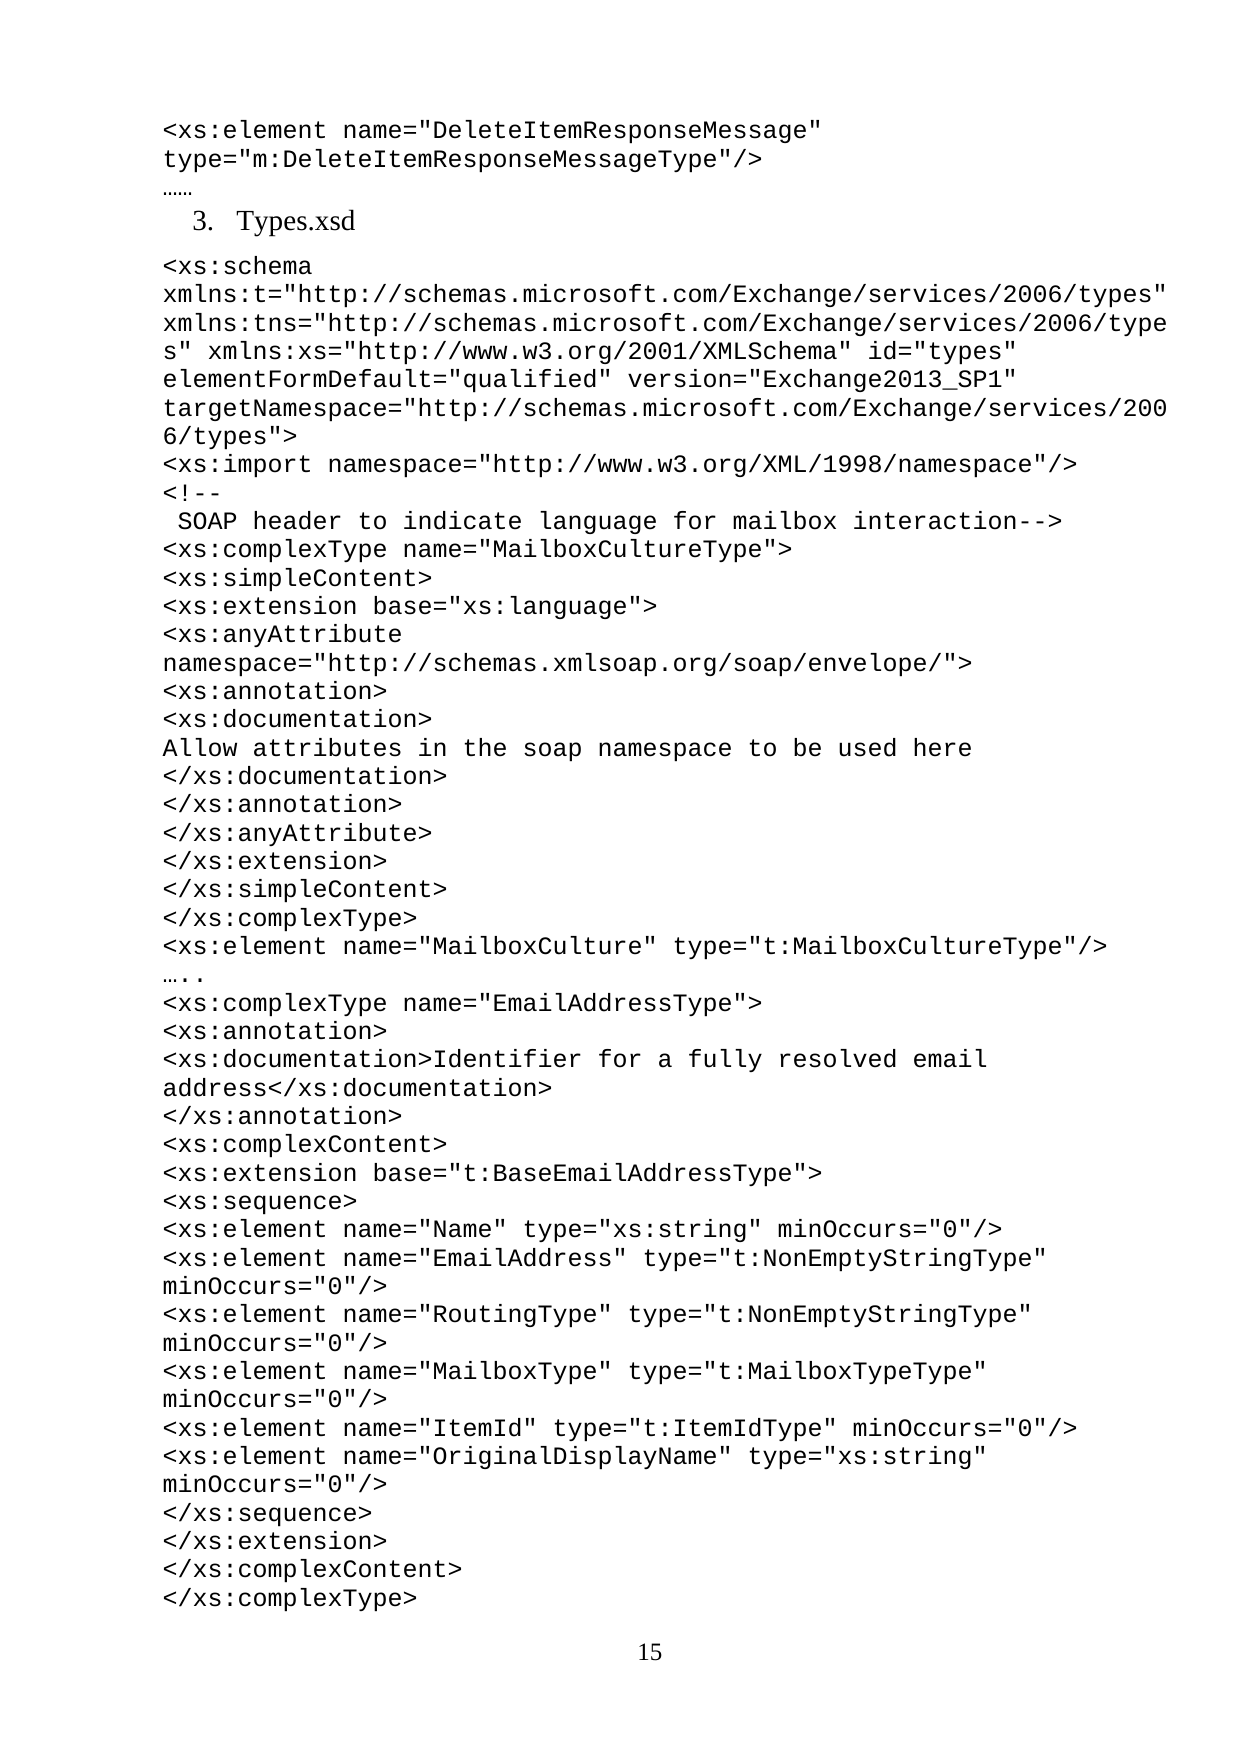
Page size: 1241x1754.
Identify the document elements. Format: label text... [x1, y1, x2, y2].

text <!-- [162, 480, 1181, 508]
text <xs:sequence> [162, 1188, 1181, 1217]
text <xs:import namespace="http://www.w3.org/XML/1998/namespace"/> [162, 452, 1181, 480]
text </xs:complexContent> [162, 1557, 1181, 1585]
text <xs:anyAttribute namespace="http://schemas.xmlsoap.org/soap/envelope/"> [162, 622, 1181, 678]
text </xs:simpleContent> [162, 877, 1181, 905]
text <xs:annotation> [162, 1018, 1181, 1047]
text <xs:element name="RoutingType" type="t:NonEmptyStringType" minOccurs="0"/> [162, 1302, 1181, 1358]
text <xs:element name="OriginalDisplayName" type="xs:string" minOccurs="0"/> [162, 1443, 1181, 1500]
text </xs:extension> [162, 1528, 1181, 1557]
text <xs:schema xmlns:t="http://schemas.microsoft.com/Exchange/services/2006/types" xmlns:tns="http://schemas.microsoft.com/Exchange/services/2006/types" xmlns:xs="http://www.w3.org/2001/XMLSchema" id="types" elementFormDefault="qualified" version="Exchange2013_SP1" targetNamespace="http://schemas.microsoft.com/Exchange/services/2006/types"> [162, 253, 1181, 452]
text <xs:element name="DeleteItemResponseMessage" type="m:DeleteItemResponseMessageType"/> [162, 118, 1181, 175]
text <xs:documentation>Identifier for a fully resolved email address</xs:documentation> [162, 1047, 1181, 1103]
list Types.xsd [192, 203, 1181, 237]
text <xs:extension base="xs:language"> [162, 593, 1181, 622]
text </xs:sequence> [162, 1500, 1181, 1528]
text <xs:element name="MailboxType" type="t:MailboxTypeType" minOccurs="0"/> [162, 1358, 1181, 1415]
text <xs:complexType name="MailboxCultureType"> [162, 537, 1181, 565]
text <xs:complexContent> [162, 1132, 1181, 1160]
text <xs:element name="Name" type="xs:string" minOccurs="0"/> [162, 1217, 1181, 1245]
text </xs:annotation> [162, 1103, 1181, 1132]
text </xs:annotation> [162, 792, 1181, 820]
text </xs:complexType> [162, 905, 1181, 933]
text <xs:documentation> [162, 707, 1181, 735]
text <xs:element name="MailboxCulture" type="t:MailboxCultureType"/> [162, 933, 1181, 962]
text </xs:extension> [162, 848, 1181, 877]
text SOAP header to indicate language for mailbox interaction--> [162, 508, 1181, 537]
text <xs:extension base="t:BaseEmailAddressType"> [162, 1160, 1181, 1188]
text <xs:simpleContent> [162, 565, 1181, 593]
text </xs:complexType> [162, 1585, 1181, 1613]
text <xs:annotation> [162, 678, 1181, 707]
text </xs:anyAttribute> [162, 820, 1181, 848]
text Allow attributes in the soap namespace to be used here [162, 735, 1181, 763]
text ….. <xs:complexType name="EmailAddressType"> [162, 962, 1181, 1018]
text …… [162, 175, 1181, 203]
text <xs:element name="EmailAddress" type="t:NonEmptyStringType" minOccurs="0"/> [162, 1245, 1181, 1302]
text </xs:documentation> [162, 763, 1181, 792]
text <xs:element name="ItemId" type="t:ItemIdType" minOccurs="0"/> [162, 1415, 1181, 1443]
